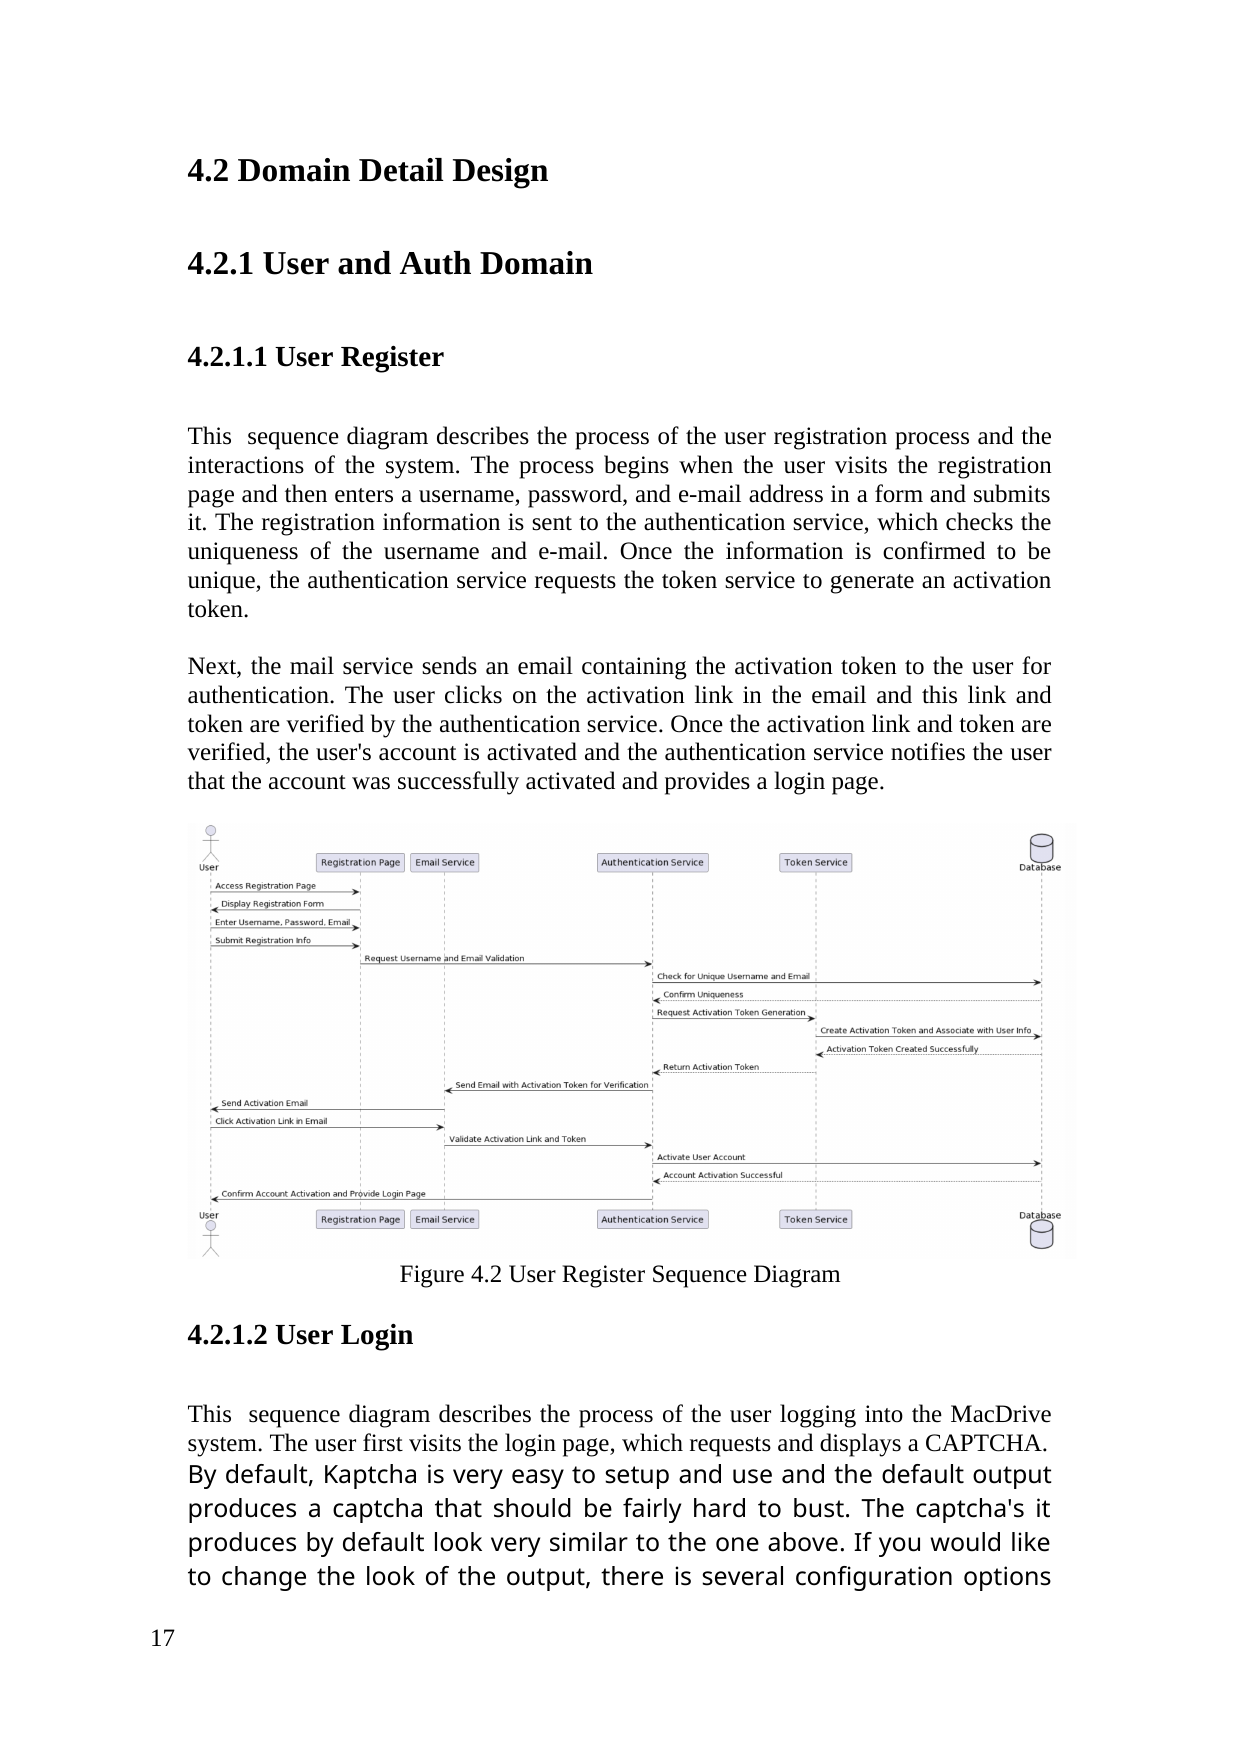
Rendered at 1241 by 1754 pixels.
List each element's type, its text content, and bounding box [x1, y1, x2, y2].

text Figure 4.2 User Register Sequence Diagram [187, 1259, 1053, 1288]
picture [187, 823, 1077, 1259]
text This sequence diagram describes the process of the user logging into the MacDrive system. The user first visits the login page, which requests and displays a CAPTCHA. [187, 1399, 1053, 1457]
text Next, the mail service sends an email containing the activation token to the user for authentication. The user clicks on the activation link in the email and this link and token are verified by the authentication service. Once the activation link and token are verified, the user's account is activated and the authentication service notifies the user that the account was successfully activated and provides a login page. [187, 651, 1053, 795]
subtitle 4.2.1.2 User Login [187, 1317, 1053, 1350]
subtitle 4.2.1 User and Auth Domain [187, 243, 1053, 282]
subtitle 4.2 Domain Detail Design [187, 150, 1053, 188]
subtitle 4.2.1.1 User Register [187, 339, 1053, 372]
text This sequence diagram describes the process of the user registration process and the interactions of the system. The process begins when the user visits the registration page and then enters a username, password, and e-mail address in a form and submits it. The registration information is sent to the authentication service, which checks the uniqueness of the username and e-mail. Once the information is confirmed to be unique, the authentication service requests the token service to generate an activation token. [187, 421, 1053, 622]
